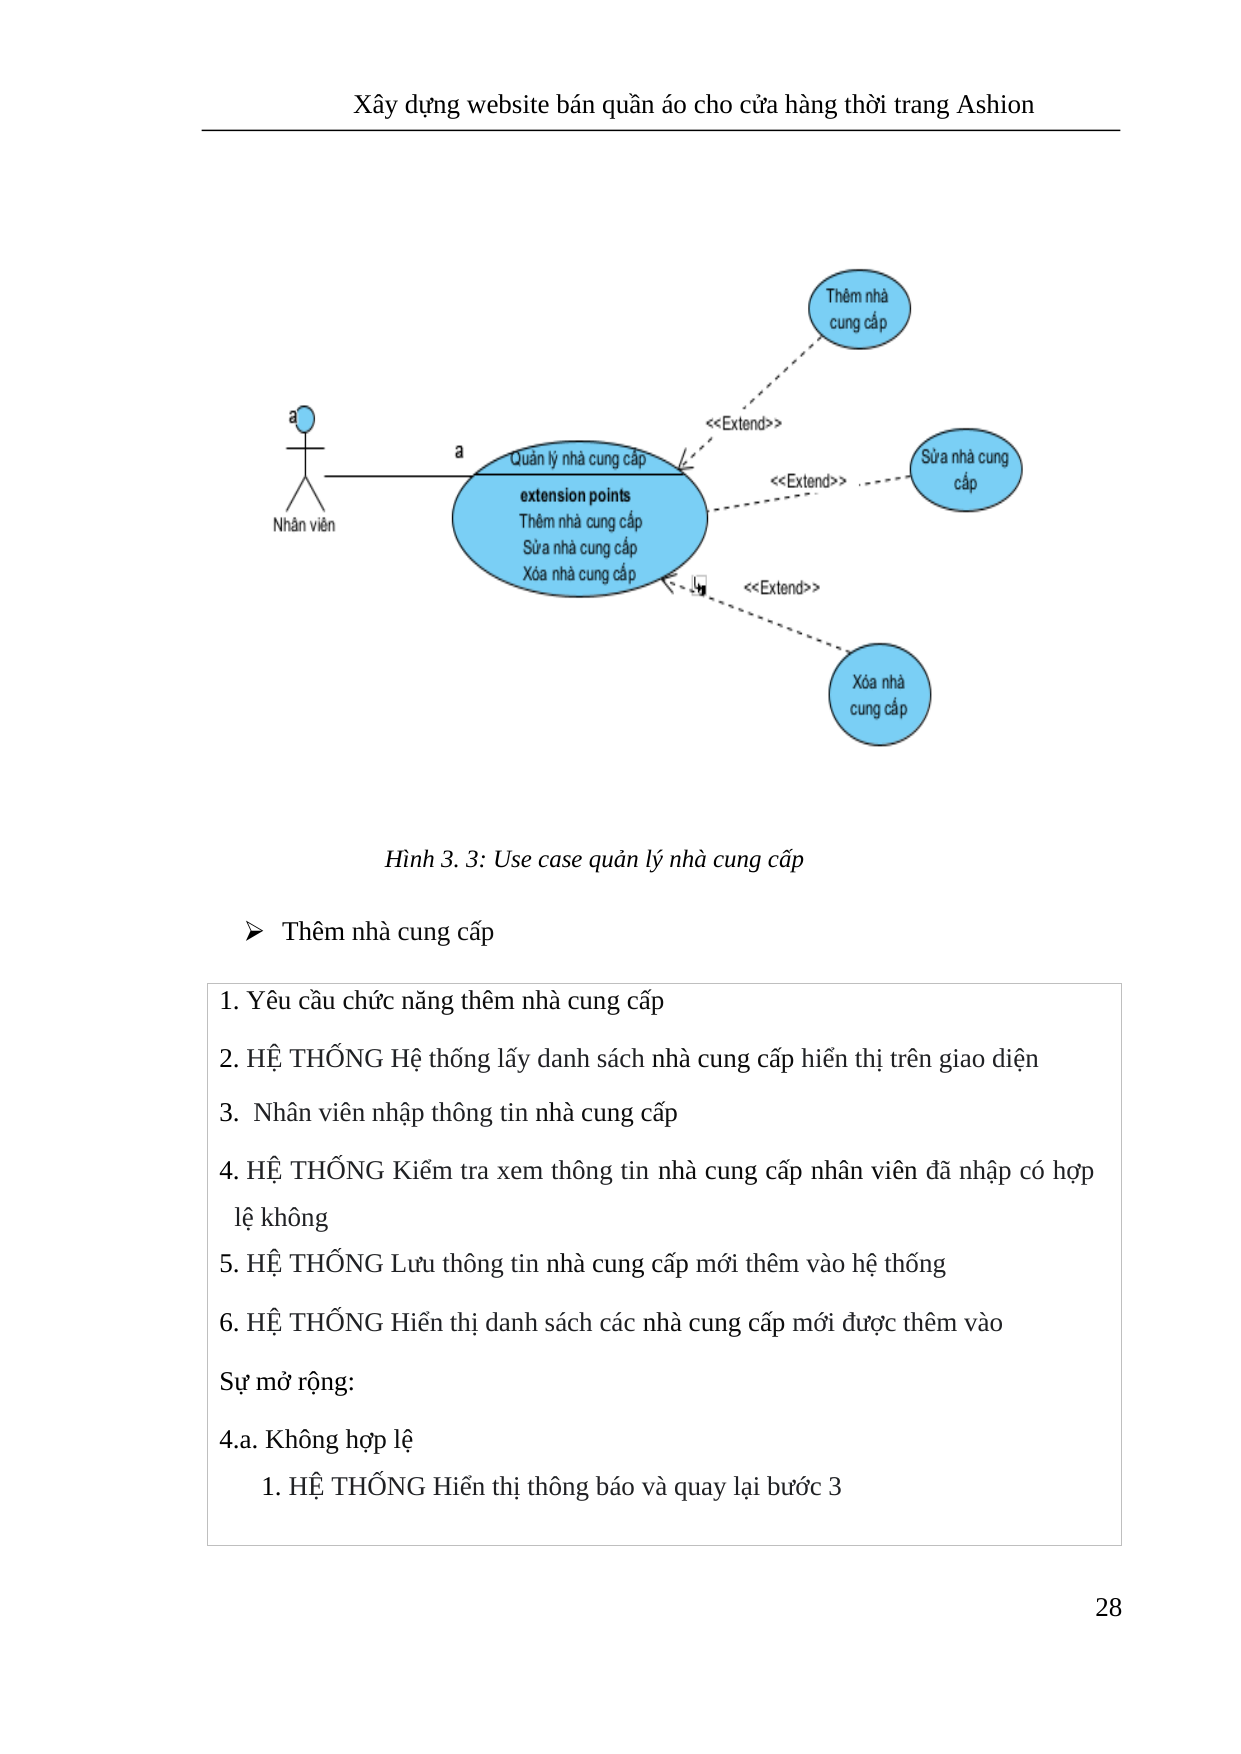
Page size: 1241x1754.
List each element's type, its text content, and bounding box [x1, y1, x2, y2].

table_cell 1. HỆ THỐNG Hiển thị thông báo và quay lại bước 3 [208, 1470, 1121, 1545]
table_cell 2. HỆ THỐNG Hệ thống lấy danh sách nhà cung cấp hiển thị trên giao diện [208, 1042, 1121, 1096]
text Hình 3. 3: Use case quản lý nhà cung cấp [207, 844, 1122, 873]
table_cell 3. Nhân viên nhập thông tin nhà cung cấp [208, 1096, 1121, 1154]
table_cell 5. HỆ THỐNG Lưu thông tin nhà cung cấp mới thêm vào hệ thống [208, 1248, 1121, 1306]
list Thêm nhà cung cấp [244, 900, 1122, 956]
table_cell Sự mở rộng: [208, 1365, 1121, 1423]
table_cell 6. HỆ THỐNG Hiển thị danh sách các nhà cung cấp mới được thêm vào [208, 1306, 1121, 1364]
picture [206, 177, 1142, 792]
table_cell 4.a. Không hợp lệ [208, 1423, 1121, 1470]
table_header 1. Yêu cầu chức năng thêm nhà cung cấp [208, 984, 1121, 1042]
table_cell 4. HỆ THỐNG Kiểm tra xem thông tin nhà cung cấp nhân viên đã nhập có hợp lệ không [208, 1154, 1121, 1247]
